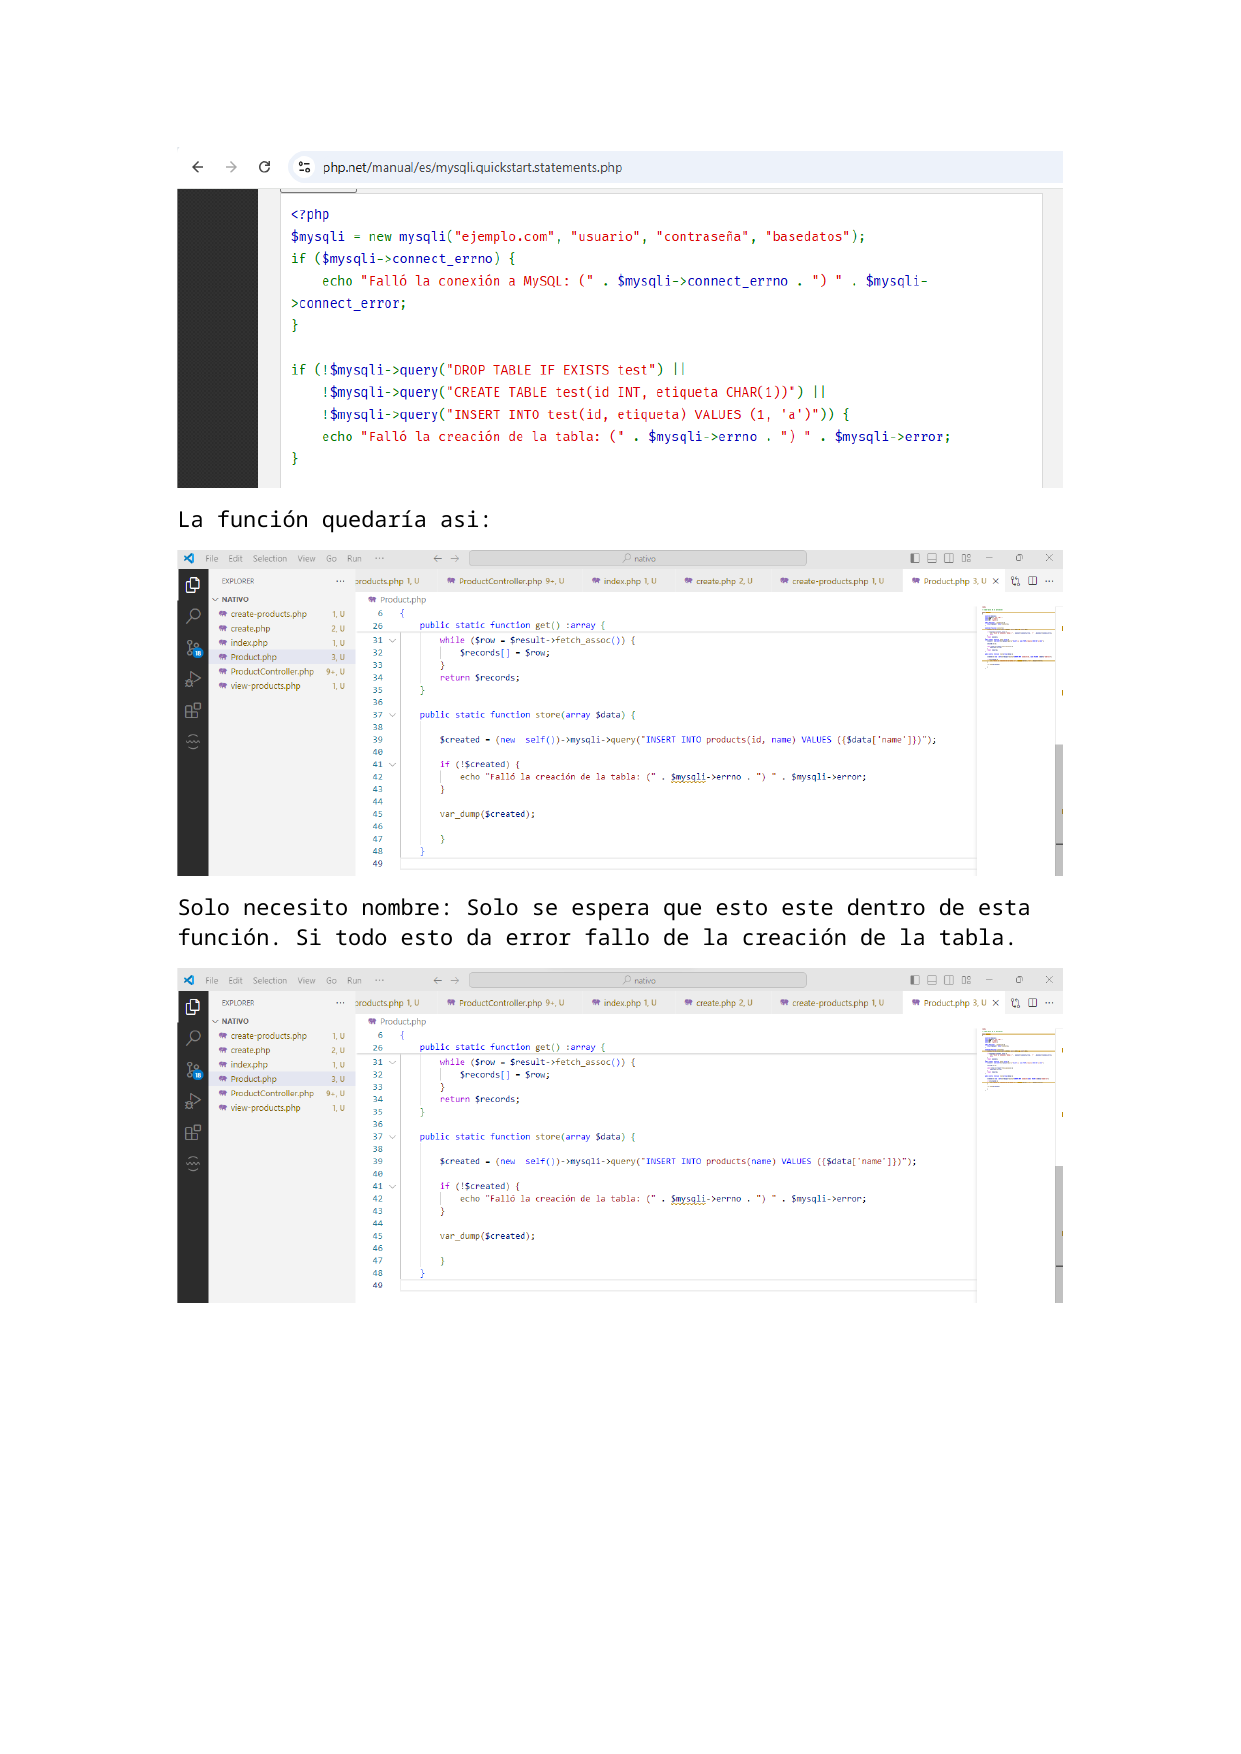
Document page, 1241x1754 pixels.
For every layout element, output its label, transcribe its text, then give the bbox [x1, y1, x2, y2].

picture [177, 968, 1063, 1303]
picture [177, 550, 1063, 876]
text Solo necesito nombre: Solo se espera que esto este dentro de esta función. Si todo esto da error fallo de la creación de la tabla. [177, 892, 1063, 952]
picture [177, 147, 1063, 488]
text La función quedaría asi: [177, 504, 1063, 534]
